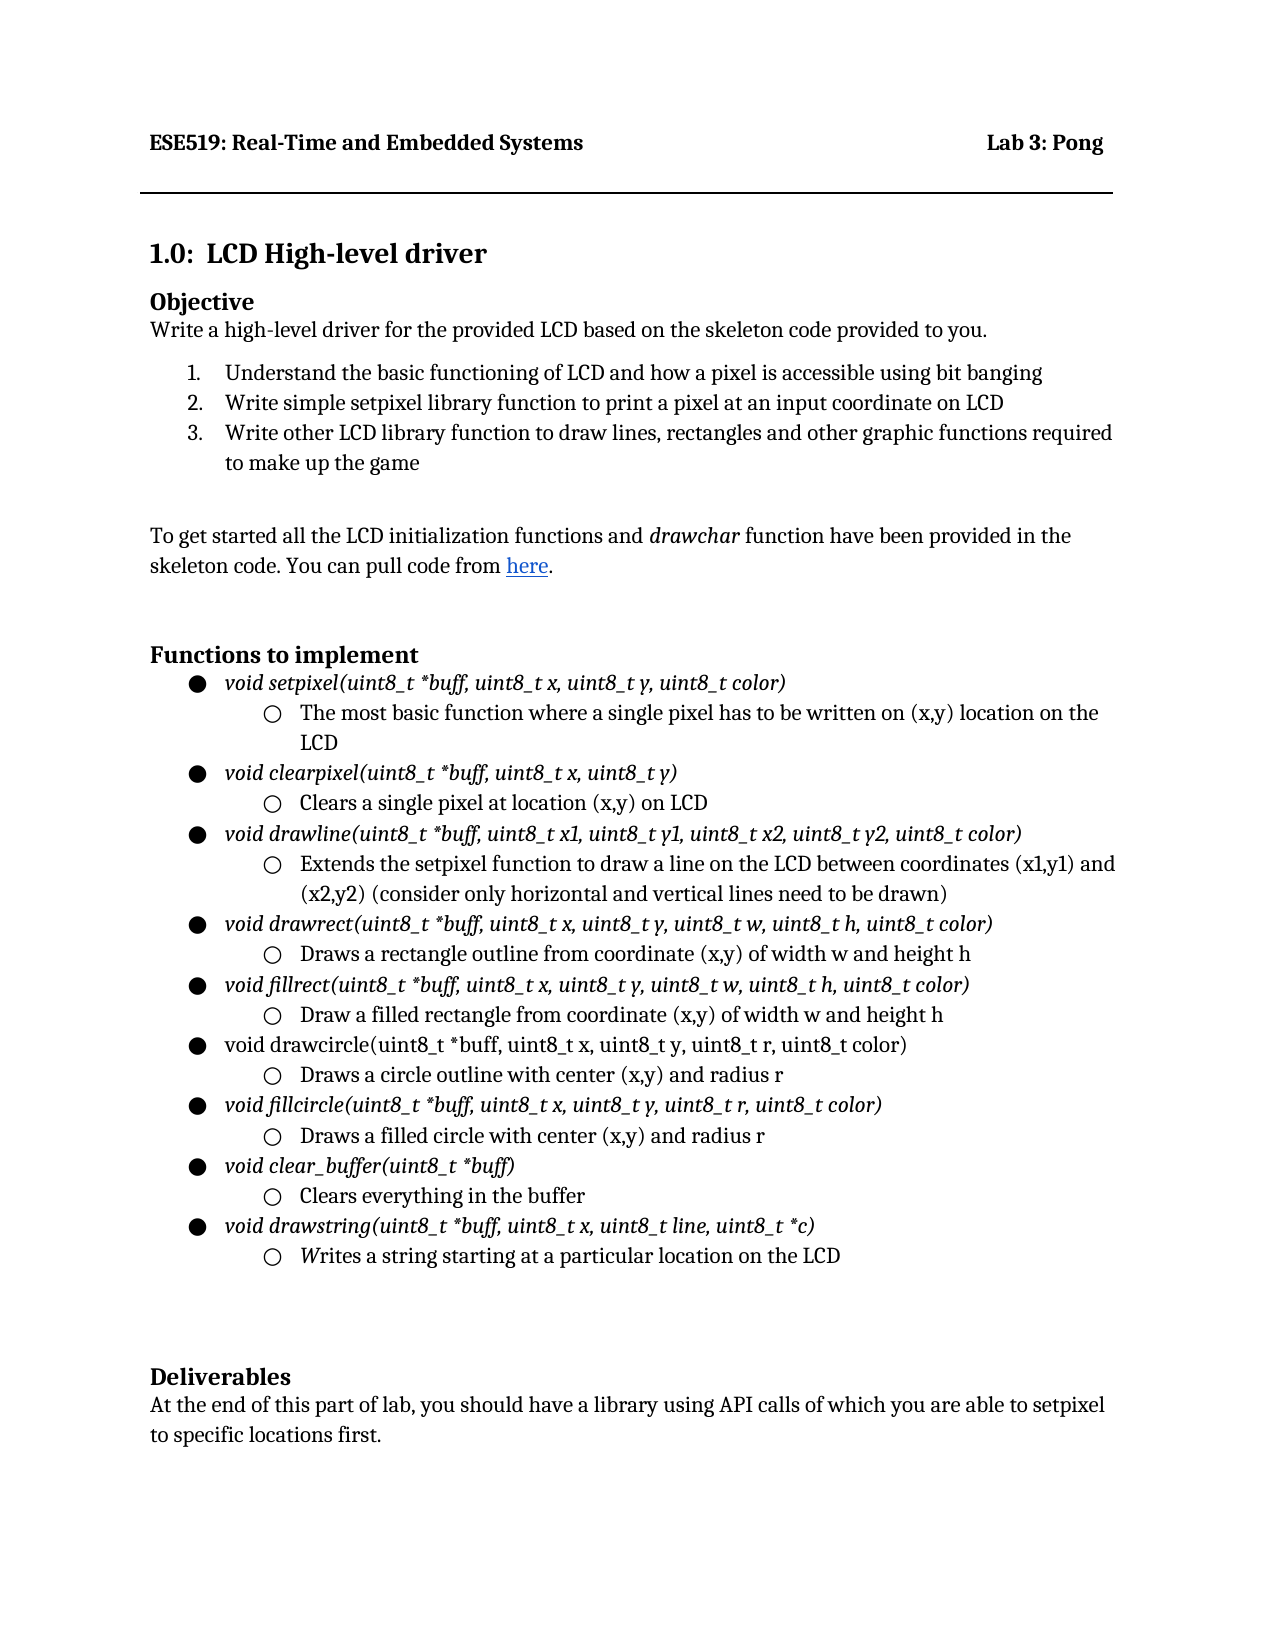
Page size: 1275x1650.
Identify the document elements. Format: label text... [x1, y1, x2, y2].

list void drawcircle(uint8_t *buff, uint8_t x, uint8_t y, uint8_t r, uint8_t color) [187, 1032, 1125, 1058]
list Draws a rectangle outline from coordinate (x,y) of width w and height h [262, 941, 1125, 968]
list void drawrect(uint8_t *buff, uint8_t x, uint8_t y, uint8_t w, uint8_t h, uint8_t color) [187, 911, 1125, 937]
list void fillrect(uint8_t *buff, uint8_t x, uint8_t y, uint8_t w, uint8_t h, uint8_t color) [187, 971, 1125, 998]
list void setpixel(uint8_t *buff, uint8_t x, uint8_t y, uint8_t color) [187, 669, 1125, 696]
text Write a high-level driver for the provided LCD based on the skeleton code provided to you. [150, 317, 1125, 343]
list Draw a filled rectangle from coordinate (x,y) of width w and height h [262, 1002, 1125, 1028]
text To get started all the LCD initialization functions and drawchar function have been provided in the skeleton code. You can pull code from here. [150, 523, 1125, 579]
list void clearpixel(uint8_t *buff, uint8_t x, uint8_t y) [187, 760, 1125, 786]
list Draws a filled circle with center (x,y) and radius r [262, 1122, 1125, 1149]
subtitle Deliverables [150, 1363, 1125, 1392]
list void clear_buffer(uint8_t *buff) [187, 1153, 1125, 1179]
list The most basic function where a single pixel has to be written on (x,y) location on the LCD [262, 699, 1125, 756]
list Writes a string starting at a particular location on the LCD [262, 1243, 1125, 1270]
list Understand the basic functioning of LCD and how a pixel is accessible using bit banging [187, 359, 1125, 386]
list Draws a circle outline with center (x,y) and radius r [262, 1062, 1125, 1088]
subtitle 1.0: LCD High-level driver [150, 237, 1125, 271]
list void drawstring(uint8_t *buff, uint8_t x, uint8_t line, uint8_t *c) [187, 1213, 1125, 1239]
list Clears a single pixel at location (x,y) on LCD [262, 790, 1125, 817]
list void fillcircle(uint8_t *buff, uint8_t x, uint8_t y, uint8_t r, uint8_t color) [187, 1092, 1125, 1119]
list Extends the setpixel function to draw a line on the LCD between coordinates (x1,y1) and (x2,y2) (consider only horizontal and vertical lines need to be drawn) [262, 851, 1125, 907]
list Clears everything in the buffer [262, 1183, 1125, 1209]
list void drawline(uint8_t *buff, uint8_t x1, uint8_t y1, uint8_t x2, uint8_t y2, uint8_t color) [187, 820, 1125, 847]
list Write simple setpixel library function to print a pixel at an input coordinate on LCD [187, 390, 1125, 416]
subtitle Objective [150, 288, 1125, 317]
list Write other LCD library function to draw lines, rectangles and other graphic functions required to make up the game [187, 420, 1125, 476]
subtitle Functions to implement [150, 641, 1125, 669]
text At the end of this part of lab, you should have a library using API calls of which you are able to setpixel to specific locations first. [150, 1392, 1125, 1448]
